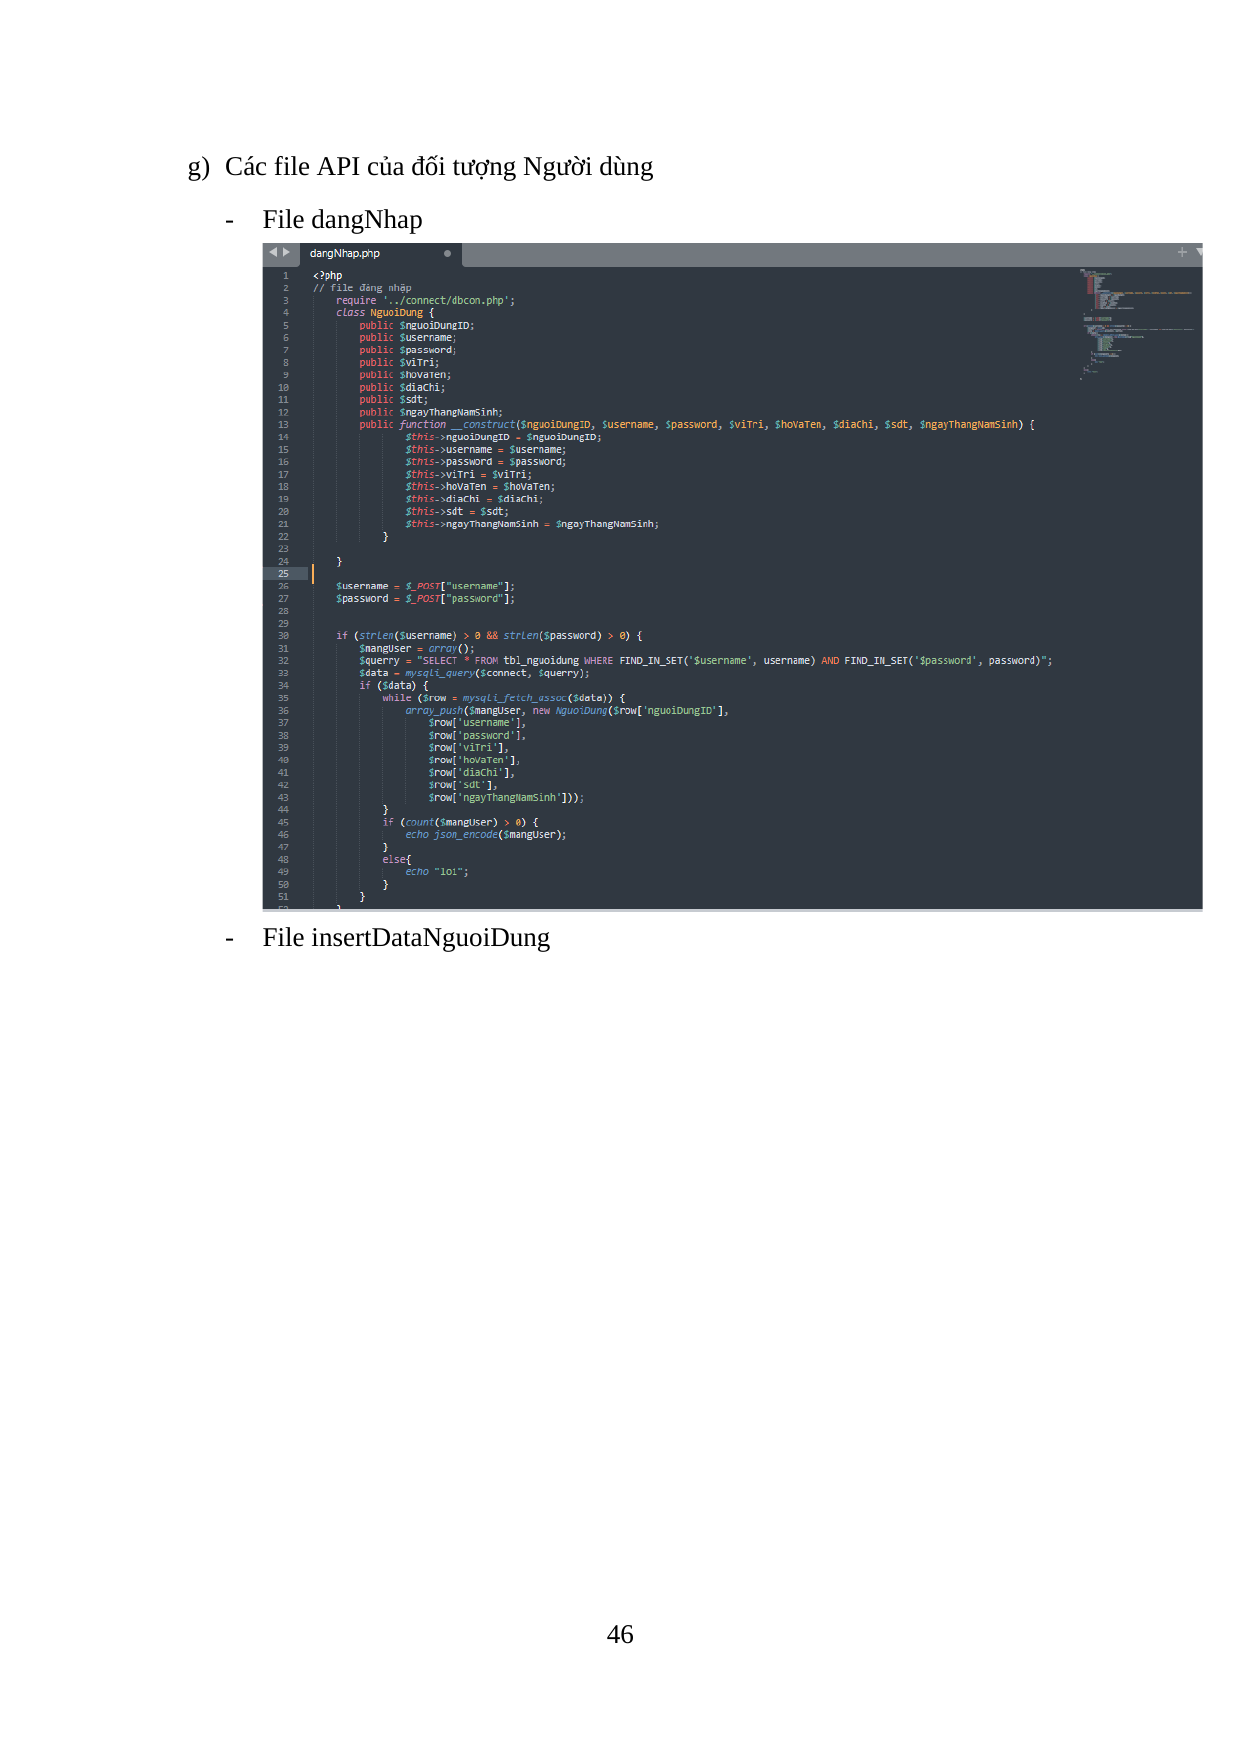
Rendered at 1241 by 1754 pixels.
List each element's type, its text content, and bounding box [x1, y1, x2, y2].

list Các file API của đối tượng Người dùng [187, 150, 1090, 181]
text File dangNhap [225, 203, 1090, 234]
text File insertDataNguoiDung [225, 921, 1090, 952]
picture [262, 243, 1203, 912]
